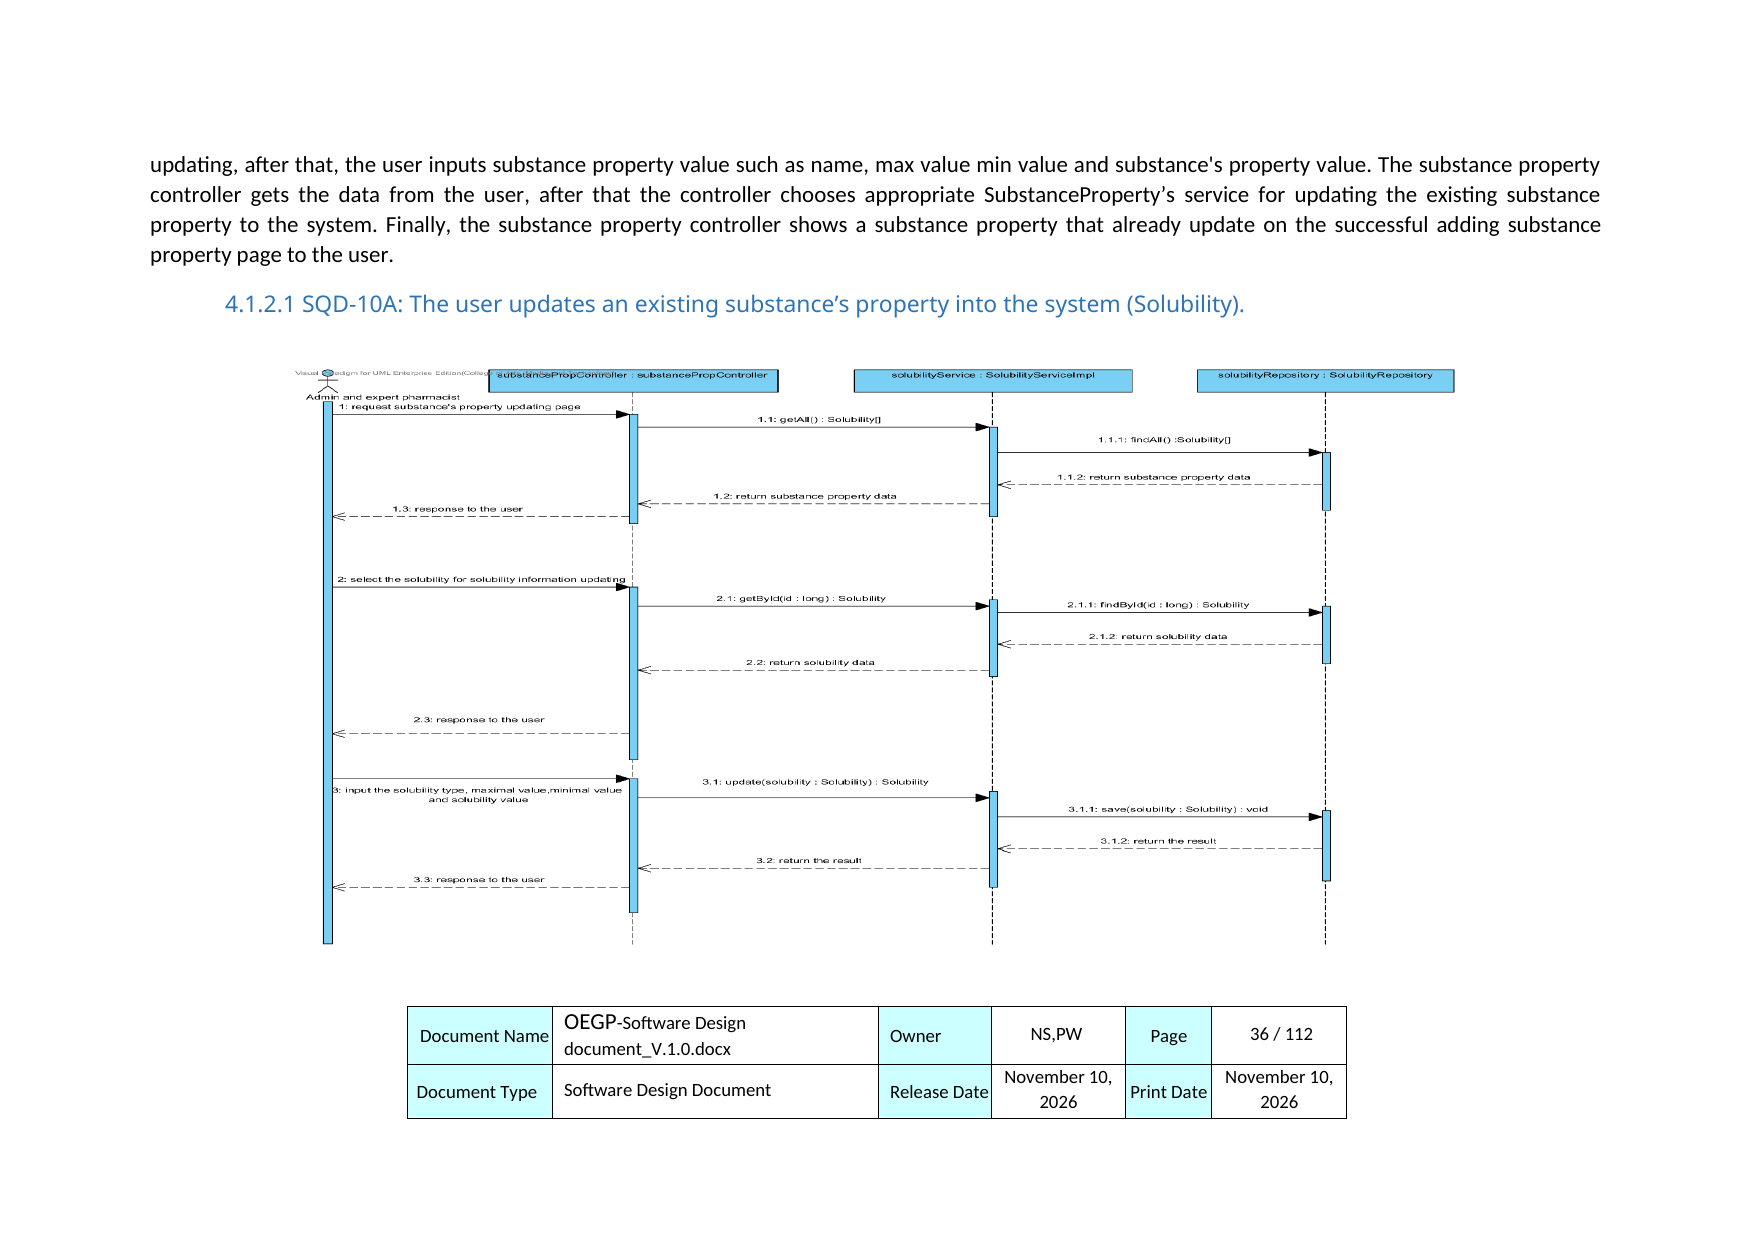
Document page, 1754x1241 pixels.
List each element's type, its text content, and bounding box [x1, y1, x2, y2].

picture [295, 368, 1459, 947]
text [150, 150, 1604, 269]
subtitle 4.1.2.1 SQD-10A: The user updates an existing substance’s property into the system (Solubility). [150, 287, 1604, 319]
